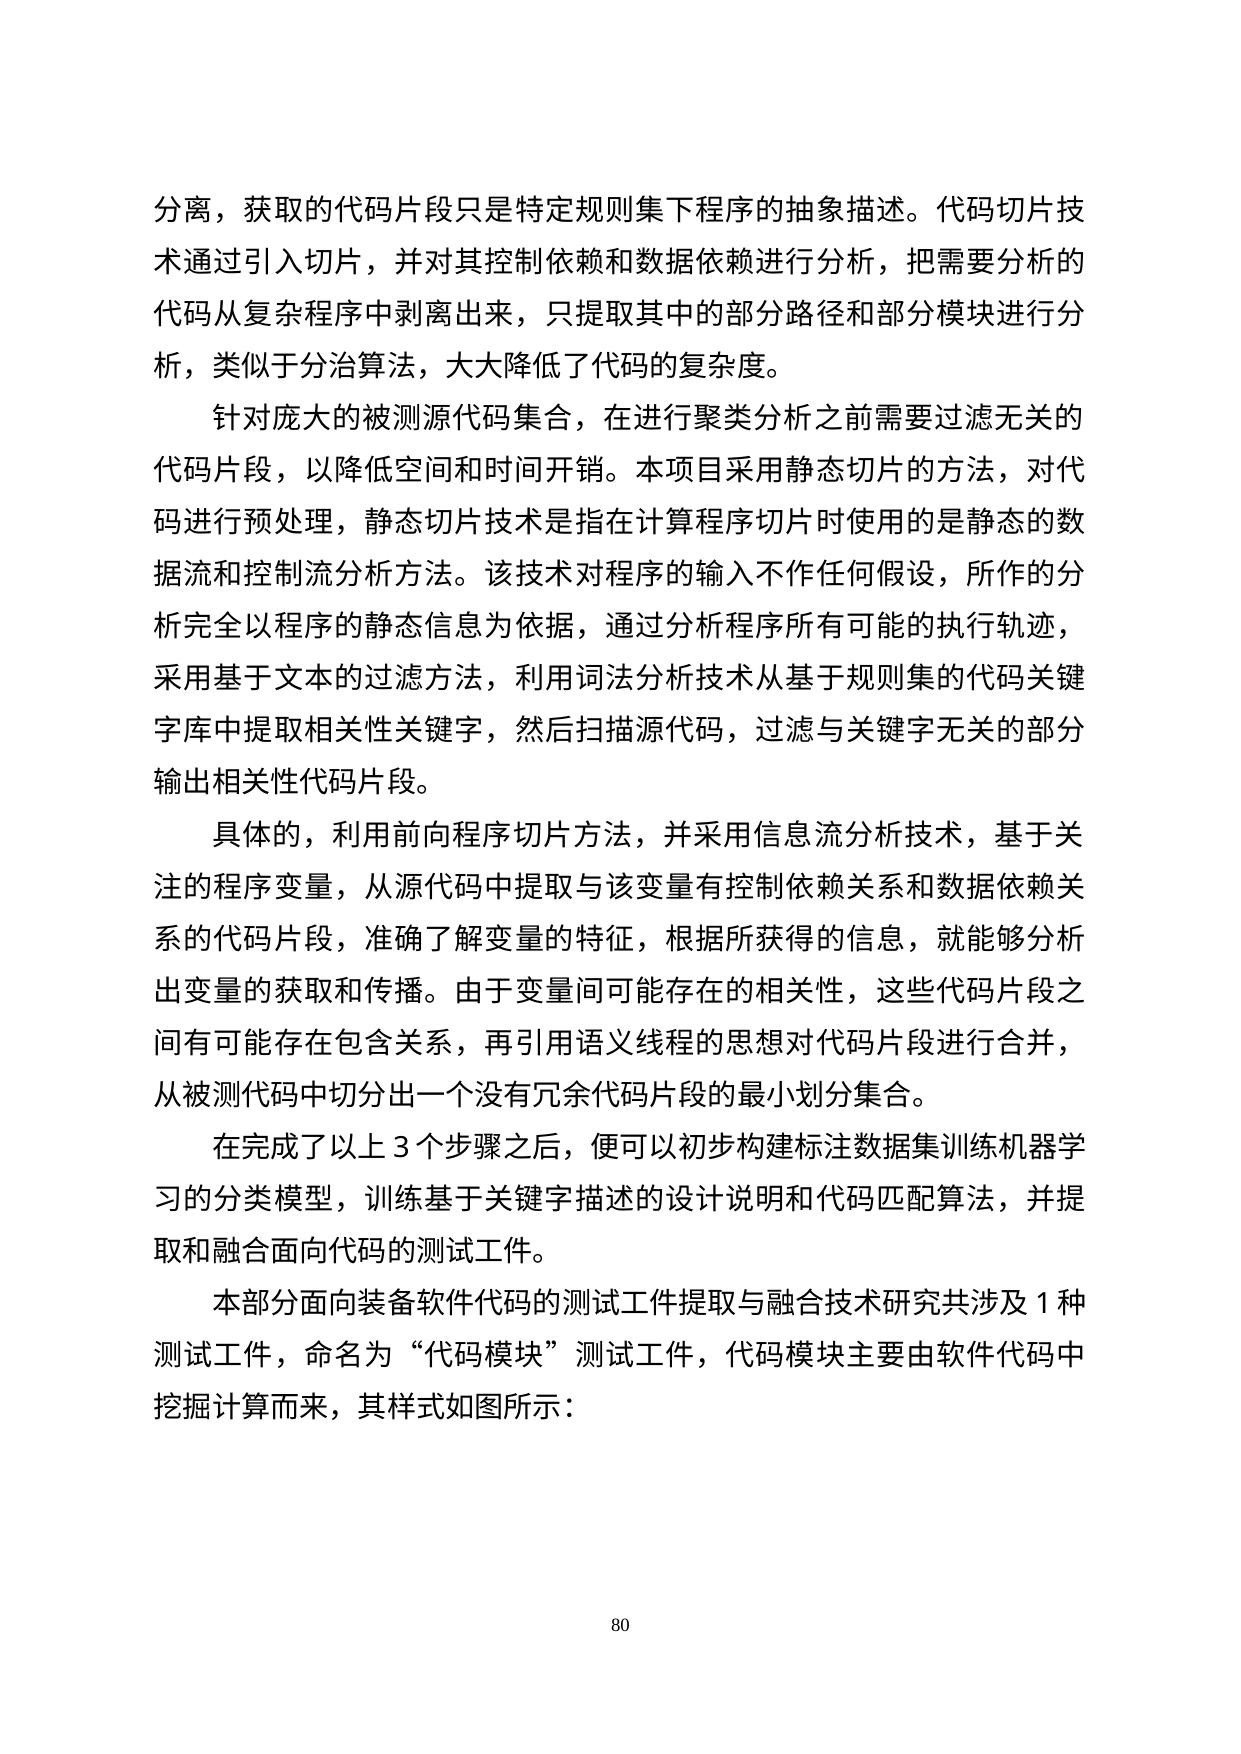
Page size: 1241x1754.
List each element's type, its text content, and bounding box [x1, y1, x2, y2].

text 针对庞大的被测源代码集合，在进行聚类分析之前需要过滤无关的代码片段，以降低空间和时间开销。本项目采用静态切片的方法，对代码进行预处理，静态切片技术是指在计算程序切片时使用的是静态的数据流和控制流分析方法。该技术对程序的输入不作任何假设，所作的分析完全以程序的静态信息为依据，通过分析程序所有可能的执行轨迹，采用基于文本的过滤方法，利用词法分析技术从基于规则集的代码关键字库中提取相关性关键字，然后扫描源代码，过滤与关键字无关的部分，输出相关性代码片段。 [153, 387, 1087, 803]
text 本部分面向装备软件代码的测试工件提取与融合技术研究共涉及1种测试工件，命名为“代码模块”测试工件，代码模块主要由软件代码中挖掘计算而来，其样式如图所示： [153, 1272, 1087, 1428]
text 在完成了以上3个步骤之后，便可以初步构建标注数据集训练机器学习的分类模型，训练基于关键字描述的设计说明和代码匹配算法，并提取和融合面向代码的测试工件。 [153, 1116, 1087, 1272]
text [153, 178, 1087, 387]
text 具体的，利用前向程序切片方法，并采用信息流分析技术，基于关注的程序变量，从源代码中提取与该变量有控制依赖关系和数据依赖关系的代码片段，准确了解变量的特征，根据所获得的信息，就能够分析出变量的获取和传播。由于变量间可能存在的相关性，这些代码片段之间有可能存在包含关系，再引用语义线程的思想对代码片段进行合并，从被测代码中切分出一个没有冗余代码片段的最小划分集合。 [153, 803, 1087, 1116]
